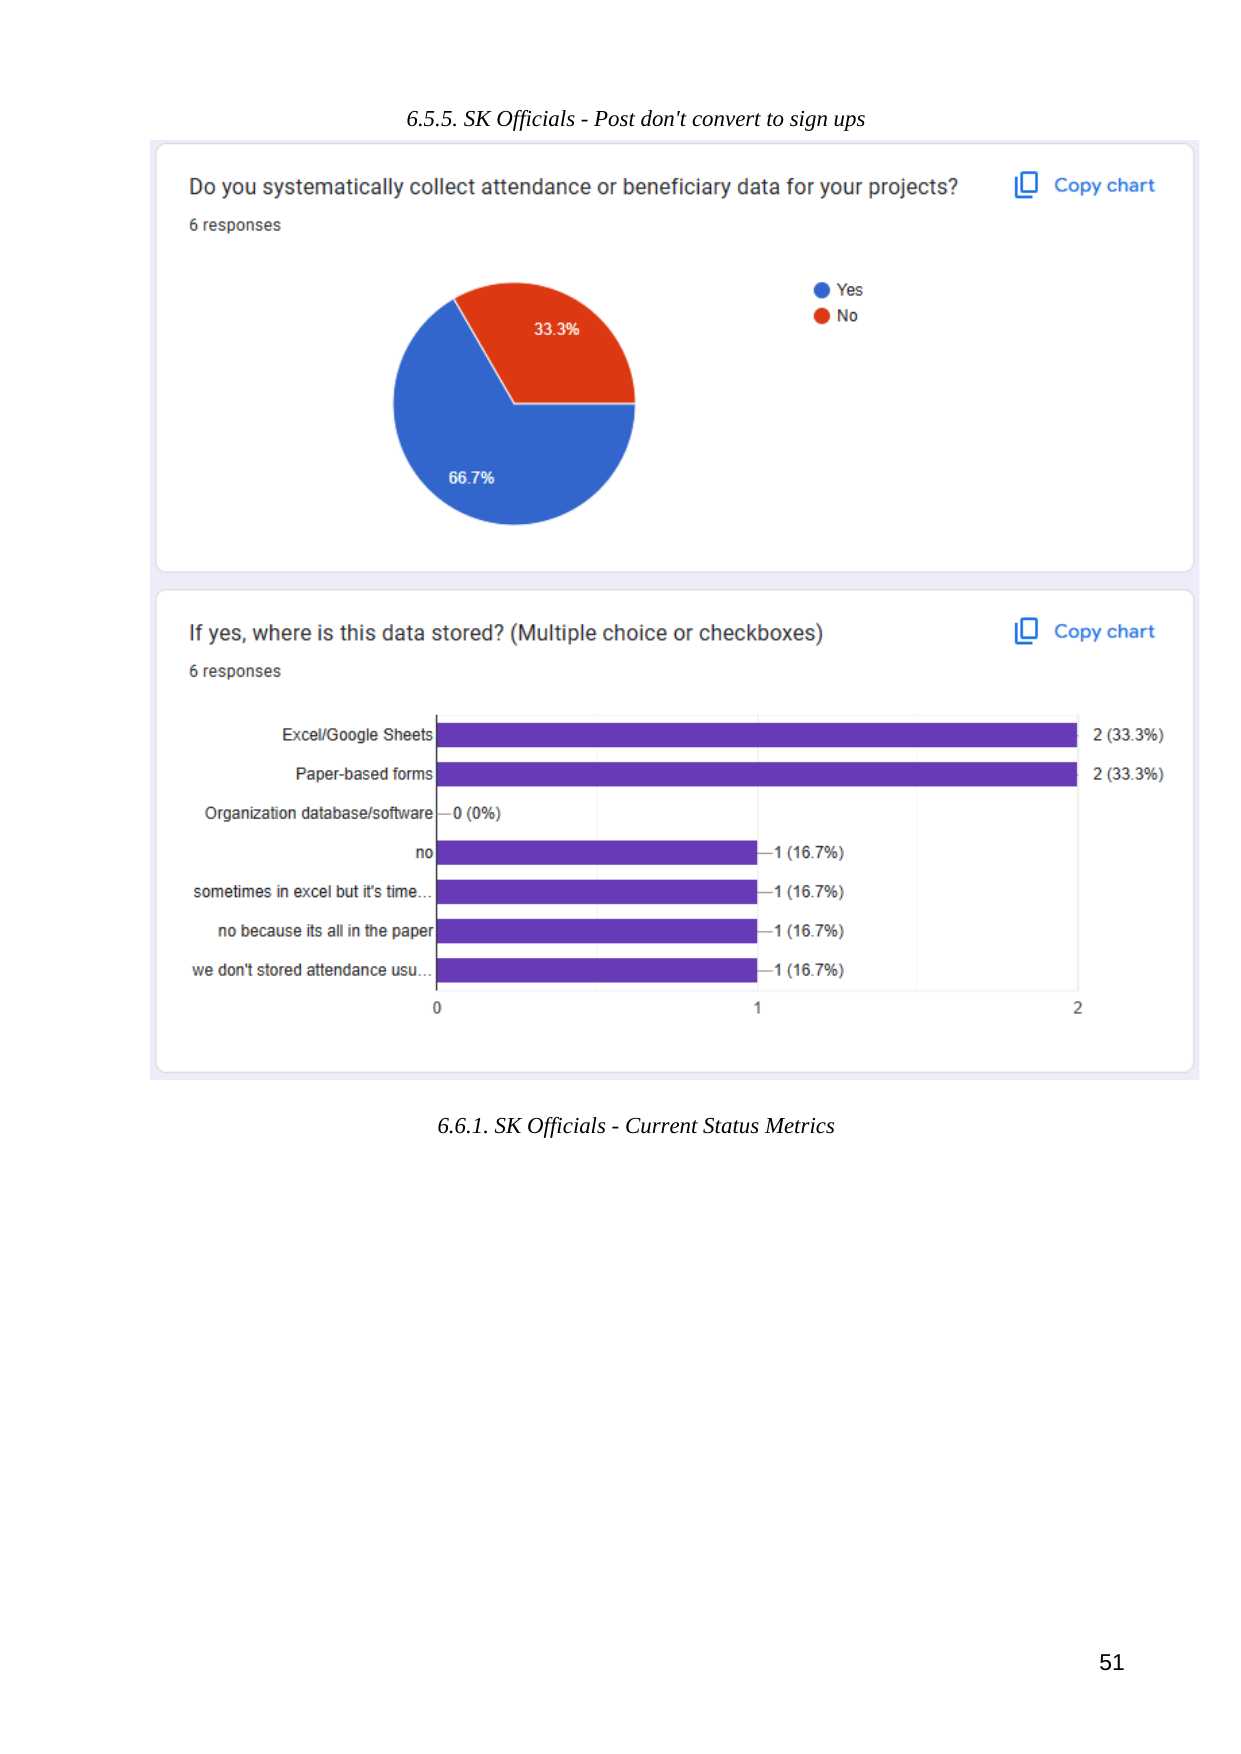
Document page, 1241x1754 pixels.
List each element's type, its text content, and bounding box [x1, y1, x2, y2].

picture [150, 140, 1200, 1080]
subtitle 6.6.1. SK Officials - Current Status Metrics [150, 1112, 1124, 1139]
subtitle 6.5.5. SK Officials - Post don't convert to sign ups [150, 105, 1124, 132]
